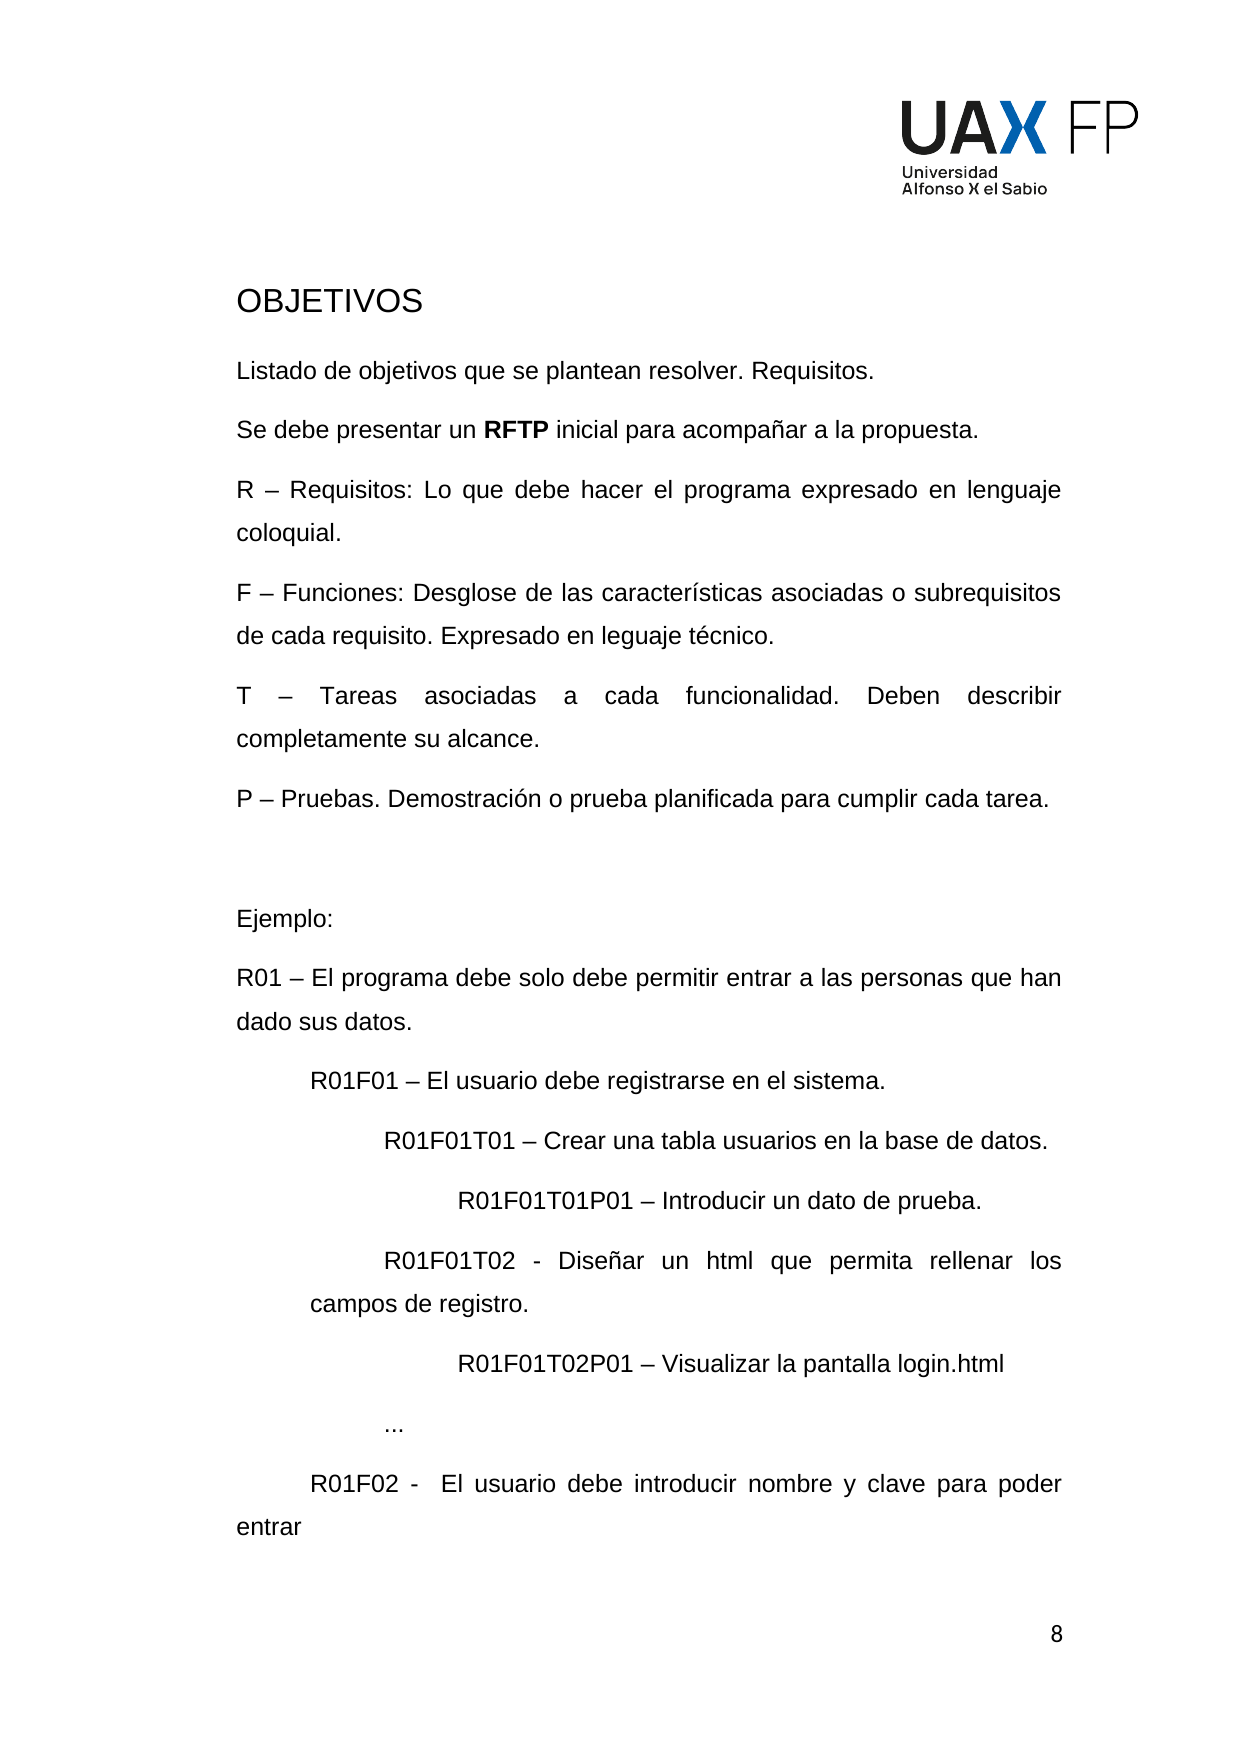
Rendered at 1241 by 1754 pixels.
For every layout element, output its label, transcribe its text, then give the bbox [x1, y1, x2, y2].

text Listado de objetivos que se plantean resolver. Requisitos. [236, 356, 1063, 384]
text R01F01T01 – Crear una tabla usuarios en la base de datos. [310, 1126, 1063, 1155]
text OBJETIVOS [236, 281, 1063, 320]
text Ejemplo: [236, 903, 1063, 932]
text P – Pruebas. Demostración o prueba planificada para cumplir cada tarea. [236, 784, 1063, 813]
text R01 – El programa debe solo debe permitir entrar a las personas que han dado sus datos. [236, 963, 1063, 1035]
text R01F01T01P01 – Introducir un dato de prueba. [384, 1186, 1063, 1214]
text F – Funciones: Desglose de las características asociadas o subrequisitos de cada requisito. Expresado en leguaje técnico. [236, 578, 1063, 650]
text R – Requisitos: Lo que debe hacer el programa expresado en lenguaje coloquial. [236, 475, 1063, 547]
text R01F01T02 - Diseñar un html que permita rellenar los campos de registro. [310, 1246, 1063, 1317]
text R01F01T02P01 – Visualizar la pantalla login.html [384, 1348, 1063, 1377]
text R01F01 – El usuario debe registrarse en el sistema. [236, 1066, 1063, 1095]
picture [875, 75, 1164, 221]
text ... [310, 1409, 1063, 1438]
text R01F02 - El usuario debe introducir nombre y clave para poder entrar [236, 1469, 1063, 1541]
text Se debe presentar un RFTP inicial para acompañar a la propuesta. [236, 415, 1063, 444]
text T – Tareas asociadas a cada funcionalidad. Deben describir completamente su alcance. [236, 681, 1063, 753]
